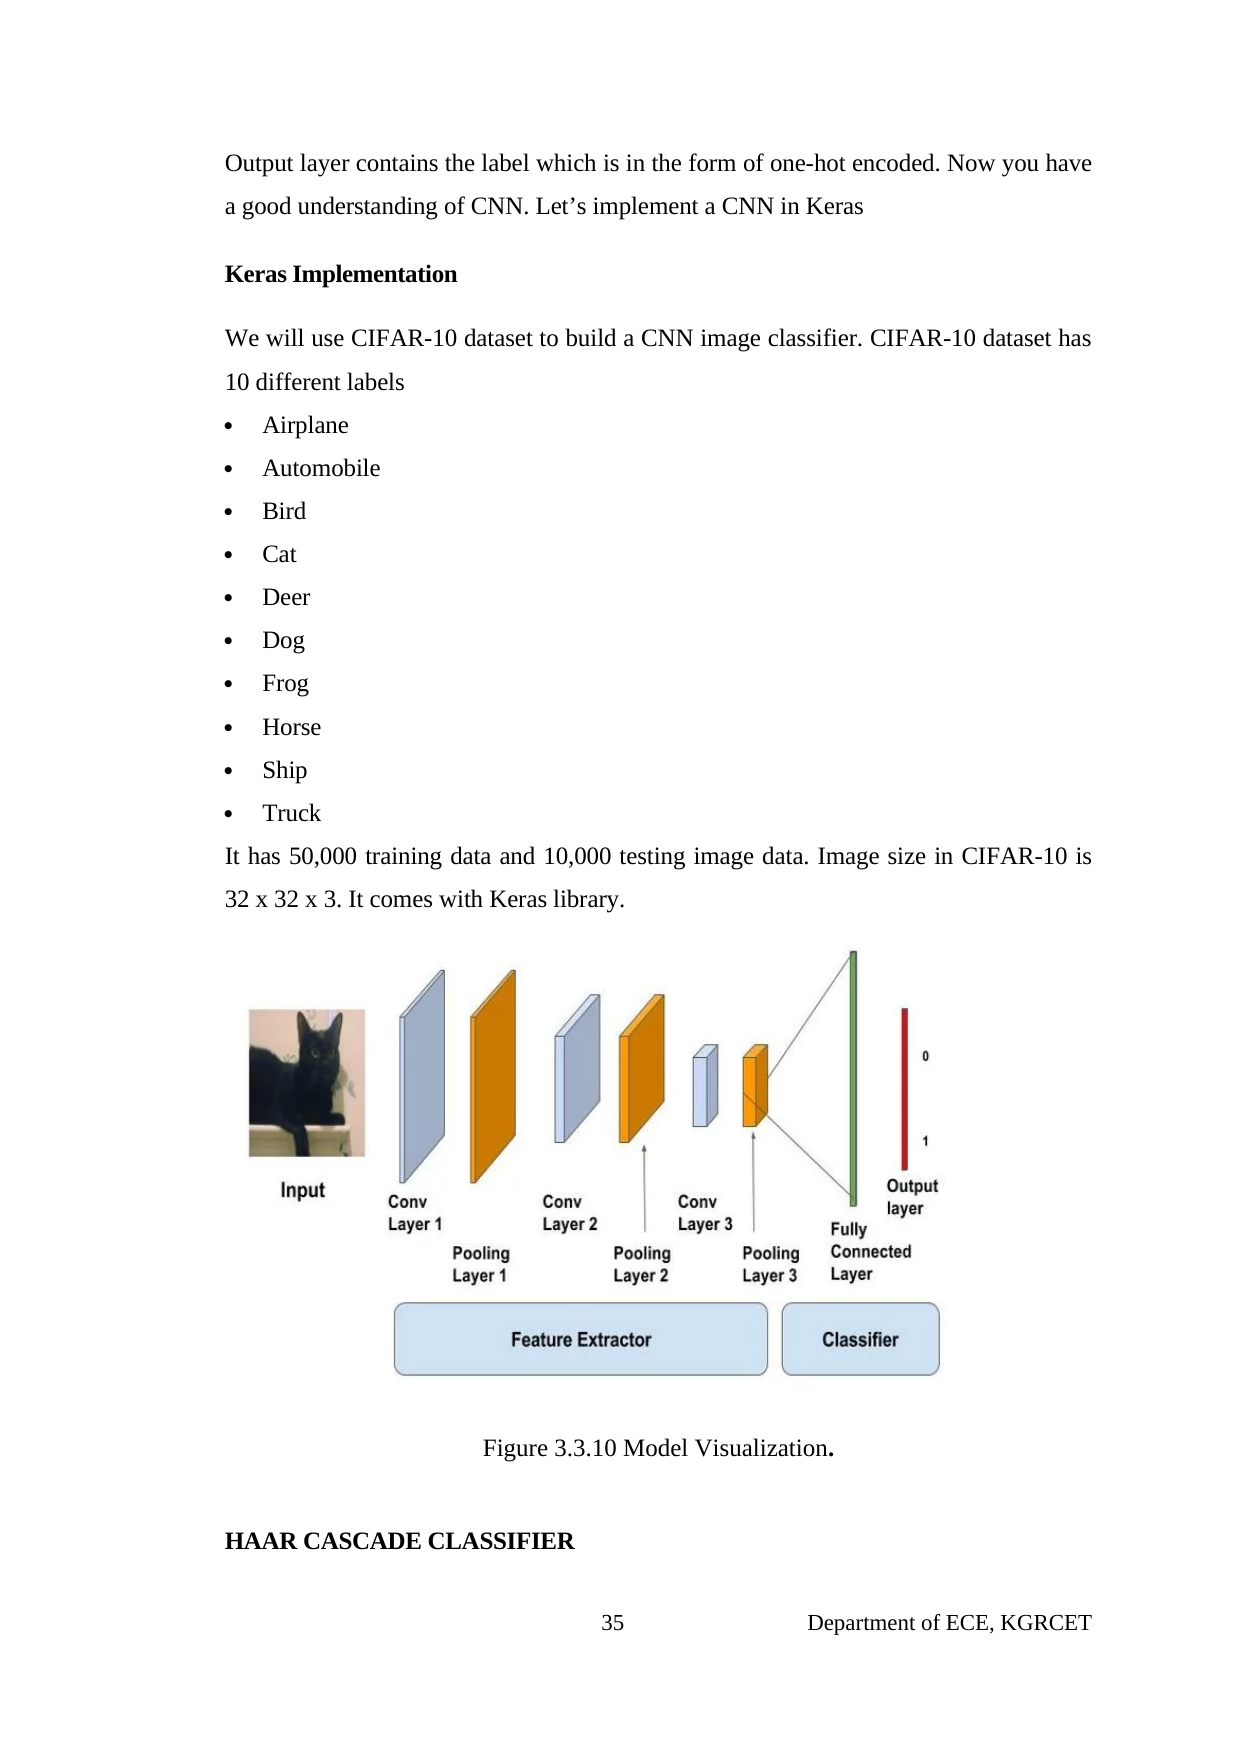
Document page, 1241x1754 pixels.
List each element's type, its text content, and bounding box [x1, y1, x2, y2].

list Horse [224, 712, 1092, 740]
text Figure 3.3.10 Model Visualization. [224, 1433, 1092, 1462]
text We will use CIFAR-10 dataset to build a CNN image classifier. CIFAR-10 dataset has 10 different labels [224, 323, 1092, 395]
list Frog [224, 668, 1092, 697]
list Dog [224, 625, 1092, 654]
text HAAR CASCADE CLASSIFIER [224, 1526, 1092, 1555]
list Automobile [224, 453, 1092, 482]
picture [233, 939, 1083, 1390]
list Truck [224, 798, 1092, 827]
text Output layer contains the label which is in the form of one-hot encoded. Now you have a good understanding of CNN. Let’s implement a CNN in Keras [224, 148, 1092, 219]
list Airplane [224, 410, 1092, 438]
list Bird [224, 496, 1092, 525]
list Ship [224, 755, 1092, 783]
text It has 50,000 training data and 10,000 testing image data. Image size in CIFAR-10 is 32 x 32 x 3. It comes with Keras library. [224, 841, 1092, 913]
text Keras Implementation [224, 259, 1092, 288]
list Deer [224, 582, 1092, 611]
list Cat [224, 539, 1092, 568]
